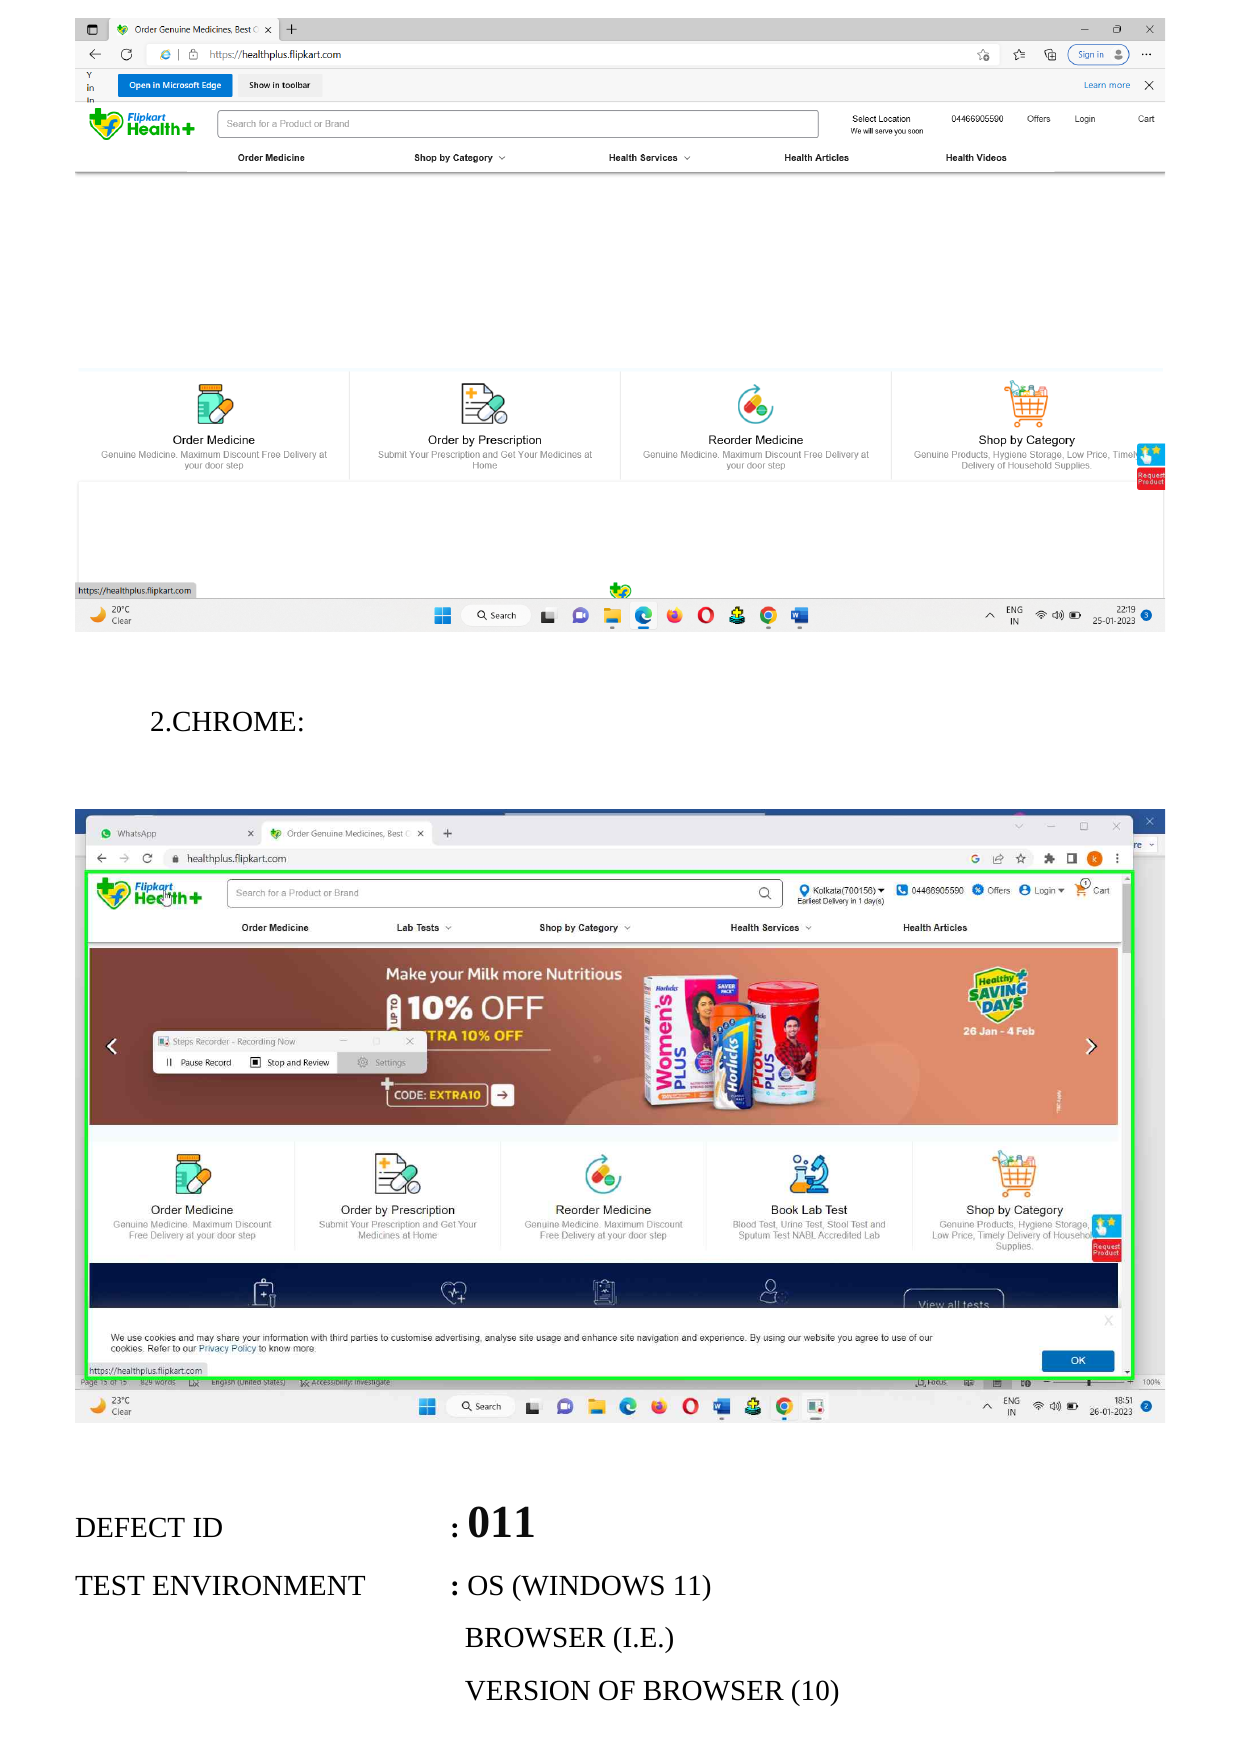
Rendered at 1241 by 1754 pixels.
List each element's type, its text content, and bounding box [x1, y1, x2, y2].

picture [75, 809, 1166, 1423]
picture [75, 18, 1166, 632]
text VERSION OF BROWSER (10) [450, 1673, 1165, 1707]
text DEFECT ID : 011 [75, 1494, 1165, 1547]
text BROWSER (I.E.) [450, 1621, 1165, 1654]
picture [1152, 446, 1160, 454]
text TEST ENVIRONMENT : OS (WINDOWS 11) [75, 1568, 1165, 1601]
text 2.CHROME: [75, 704, 1165, 737]
